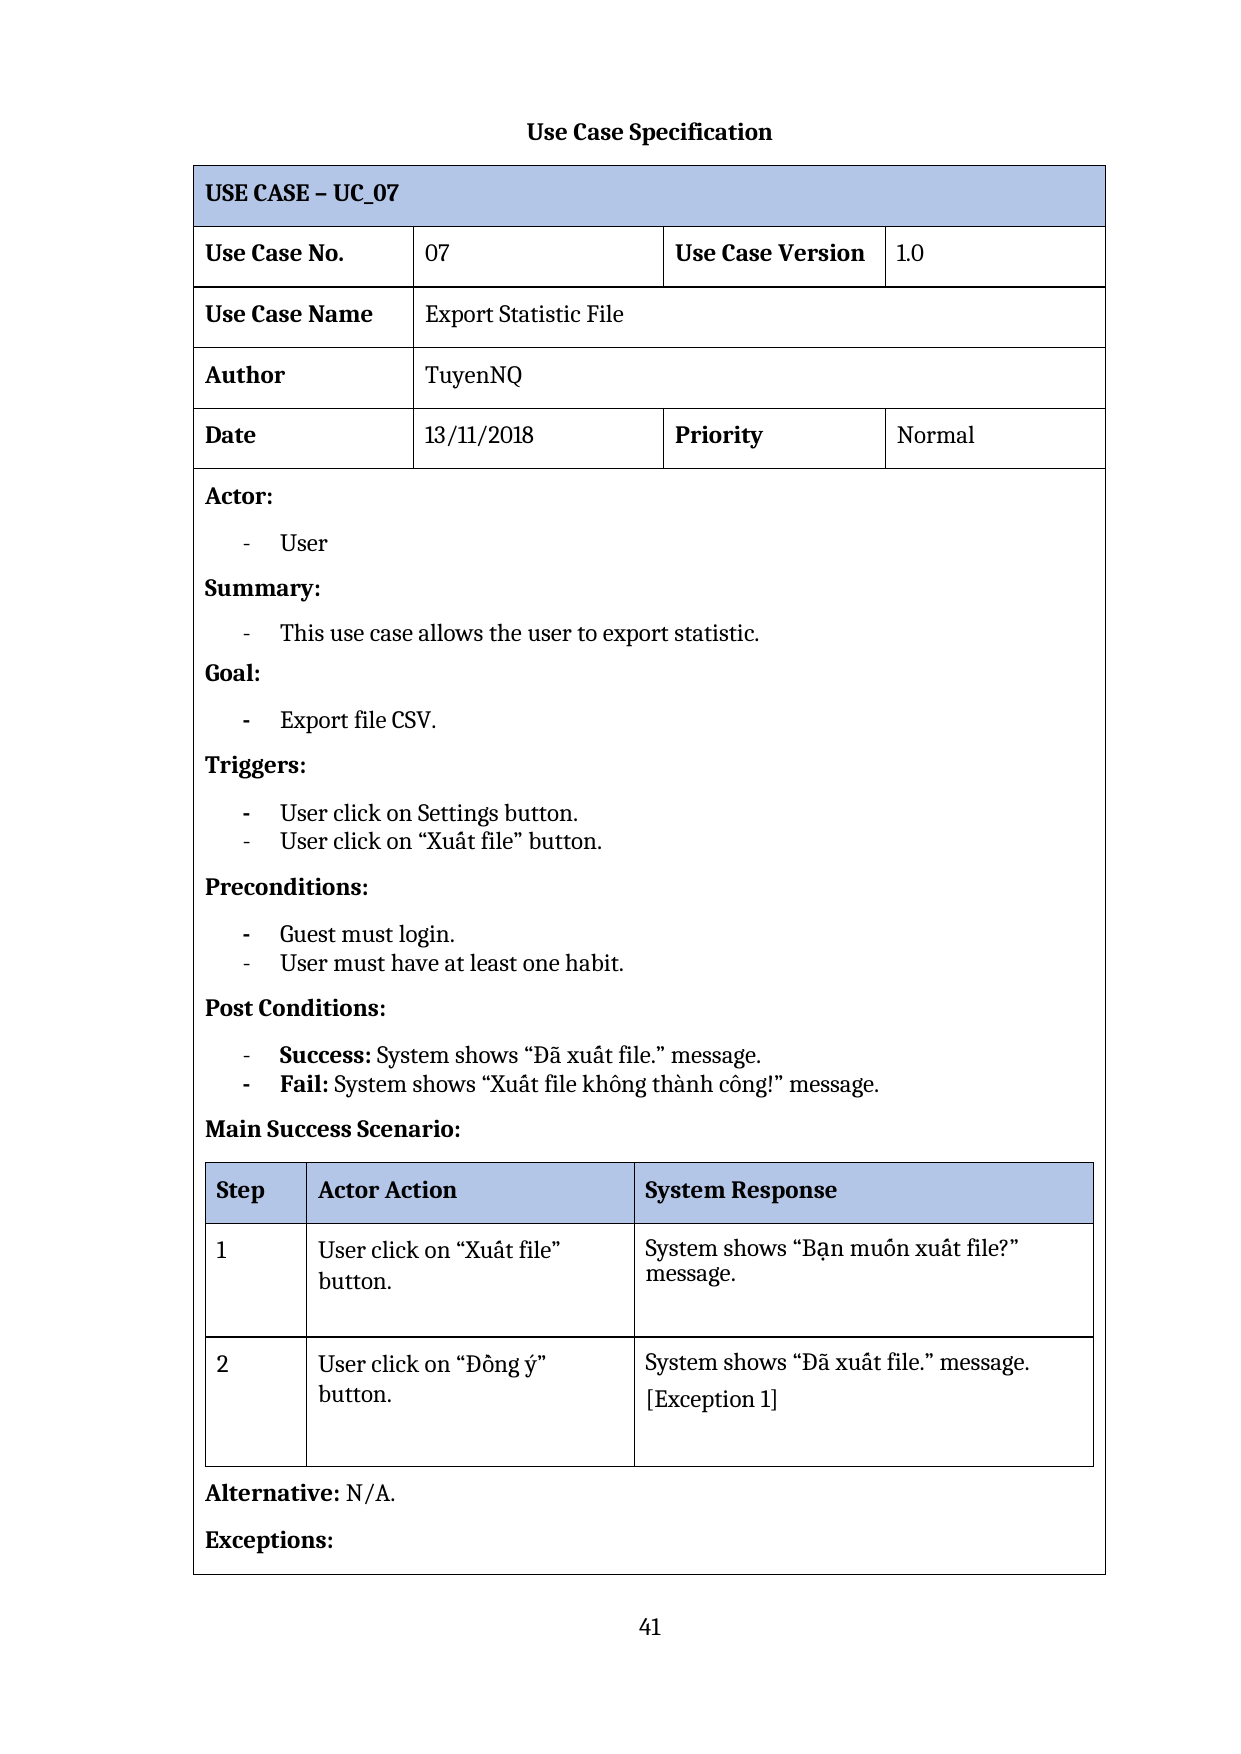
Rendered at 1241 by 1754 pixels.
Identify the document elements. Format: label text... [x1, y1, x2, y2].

table_cell Use Case Name [194, 288, 413, 347]
table_cell 13/11/2018 [414, 409, 663, 468]
table_cell Use Case Version [664, 227, 885, 286]
table_cell Priority [664, 409, 885, 468]
table_cell Author [194, 348, 413, 408]
table_cell 07 [414, 227, 663, 286]
table_cell TuyenNQ [414, 348, 1105, 408]
table_cell 1.0 [886, 227, 1105, 286]
table_cell Use Case No. [194, 227, 413, 286]
table_cell Date [194, 409, 413, 468]
table_header USE CASE – UC_07 [194, 166, 1105, 226]
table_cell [194, 469, 1105, 1573]
list Use Case Specification [177, 118, 1122, 147]
table_cell Normal [886, 409, 1105, 468]
table_cell Export Statistic File [414, 288, 1105, 347]
